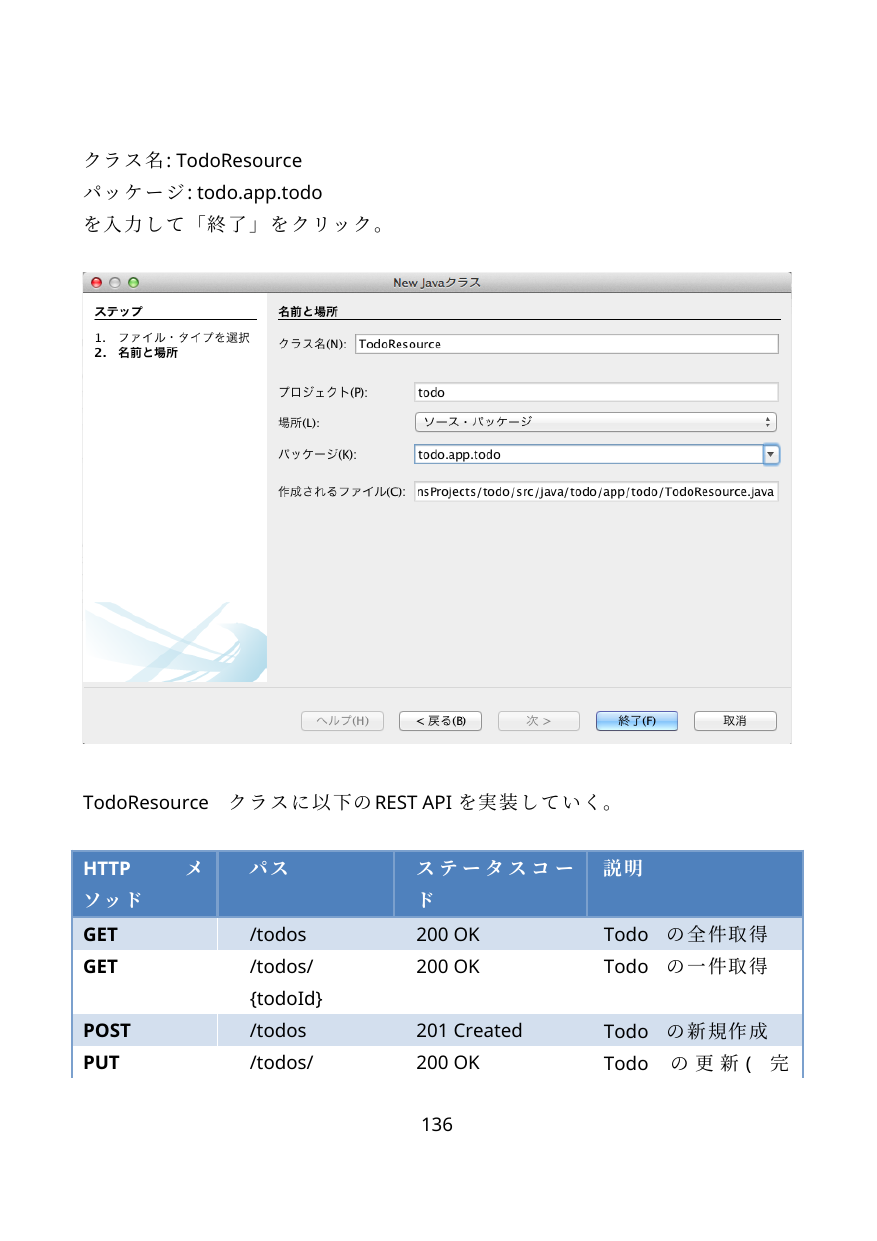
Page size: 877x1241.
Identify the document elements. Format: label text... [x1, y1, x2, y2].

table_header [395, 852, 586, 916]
text パッケージ: todo.app.todo [83, 176, 791, 208]
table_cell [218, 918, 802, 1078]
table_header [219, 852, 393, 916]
text クラス名: TodoResource [83, 144, 791, 176]
text を入力して「終了」をクリック。 [83, 208, 791, 240]
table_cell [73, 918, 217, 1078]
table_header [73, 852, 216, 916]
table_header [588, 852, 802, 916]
picture [82, 272, 792, 744]
text TodoResourceクラスに以下のREST APIを実装していく。 [83, 785, 791, 817]
